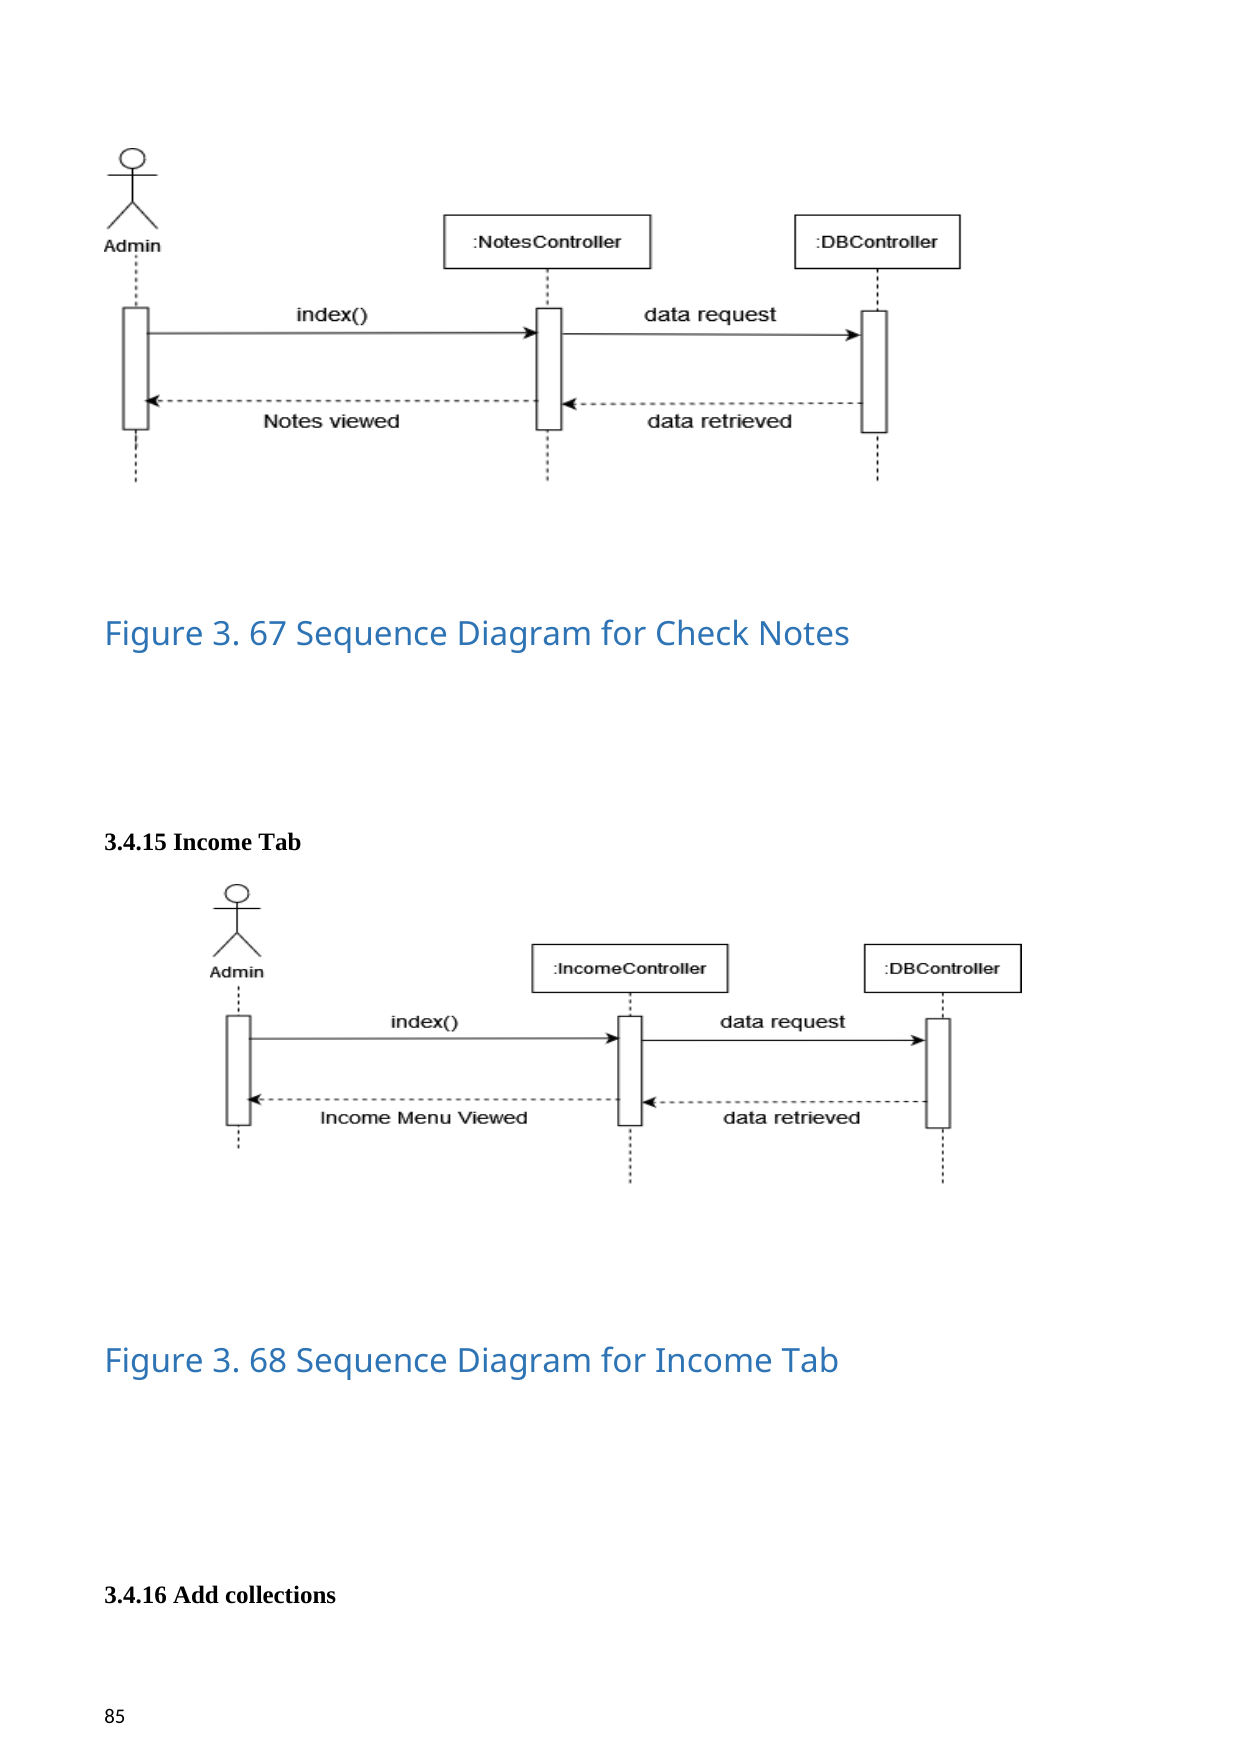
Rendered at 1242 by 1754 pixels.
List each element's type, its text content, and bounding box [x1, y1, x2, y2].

subtitle Figure 3. 68 Sequence Diagram for Income Tab [104, 1337, 1128, 1382]
subtitle Figure 3. 67 Sequence Diagram for Check Notes [104, 610, 1128, 655]
text 3.4.16 Add collections [104, 1580, 1128, 1609]
picture [104, 148, 1242, 560]
text 3.4.15 Income Tab [104, 827, 1128, 856]
picture [210, 884, 1022, 1185]
